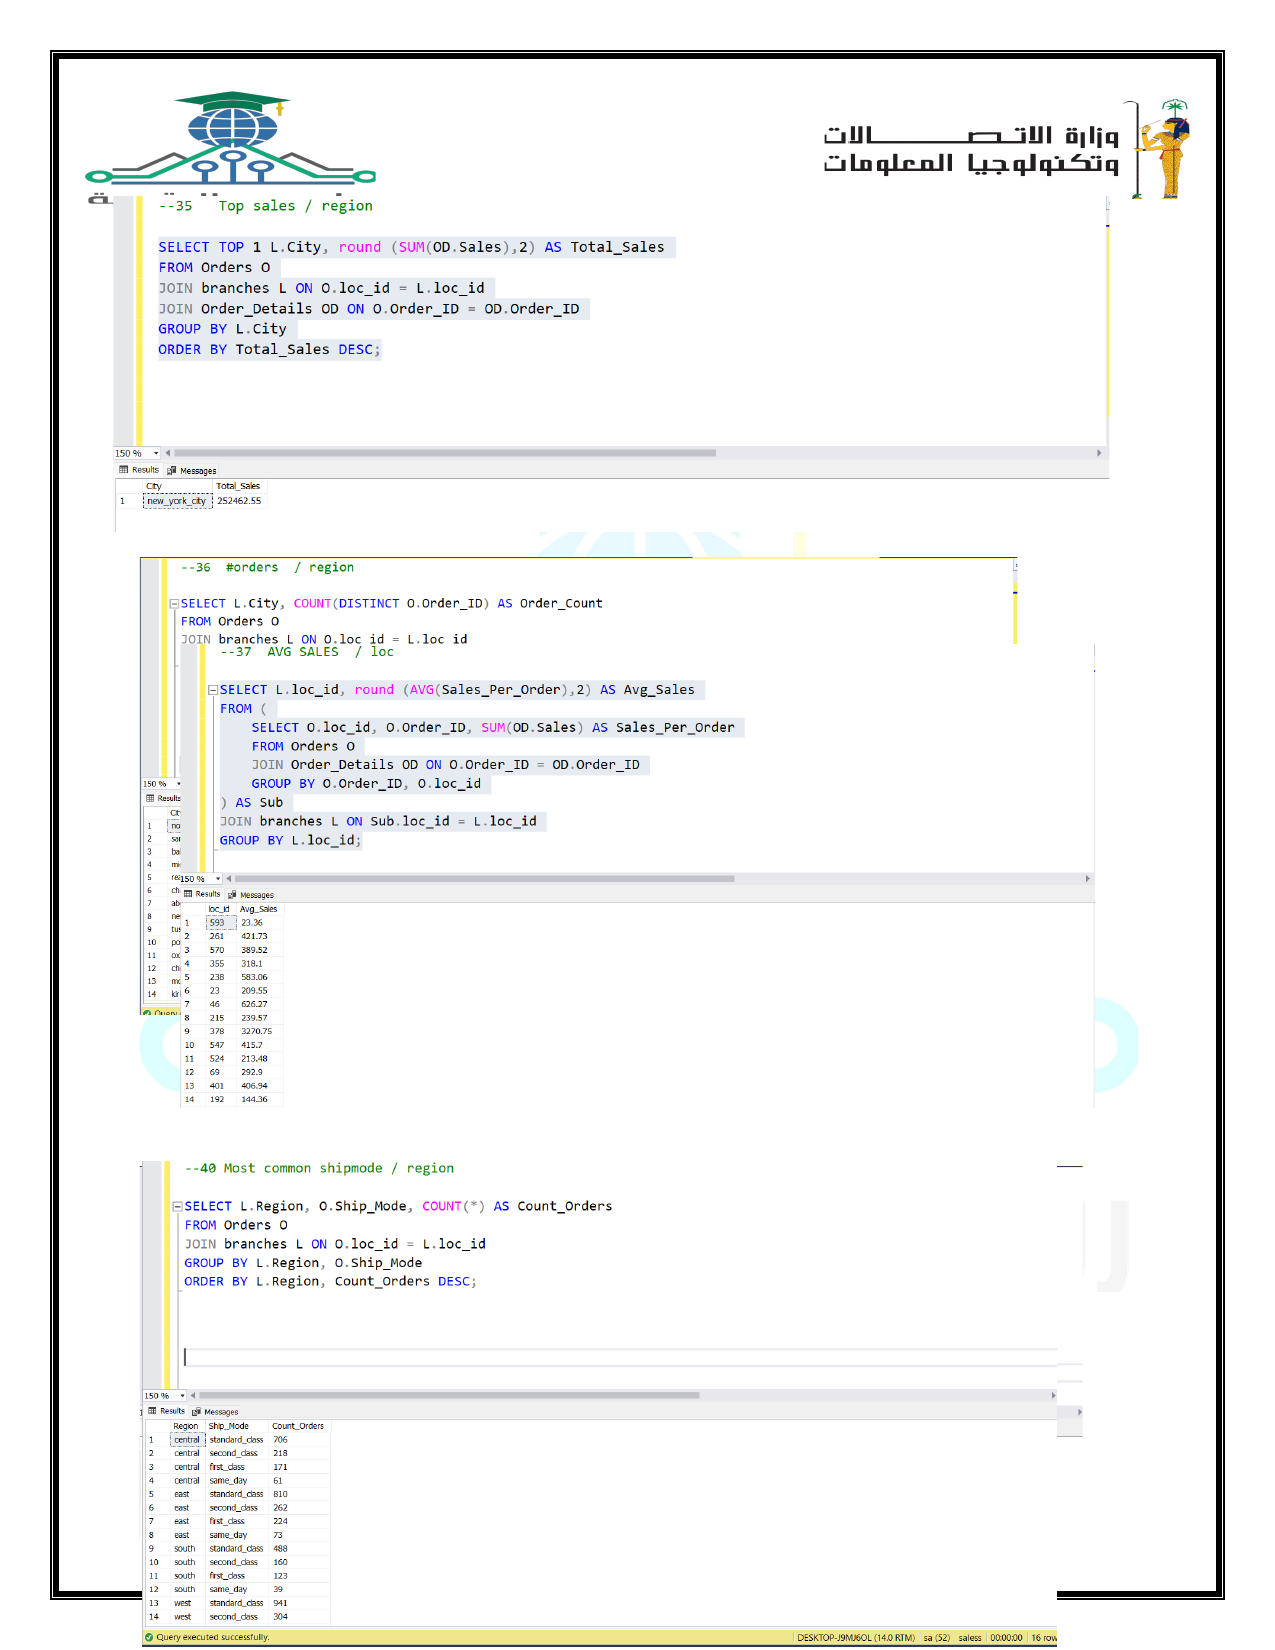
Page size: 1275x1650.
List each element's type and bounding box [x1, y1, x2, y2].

picture [138, 1161, 1082, 1646]
picture [139, 557, 1095, 1107]
picture [85, 91, 1189, 531]
